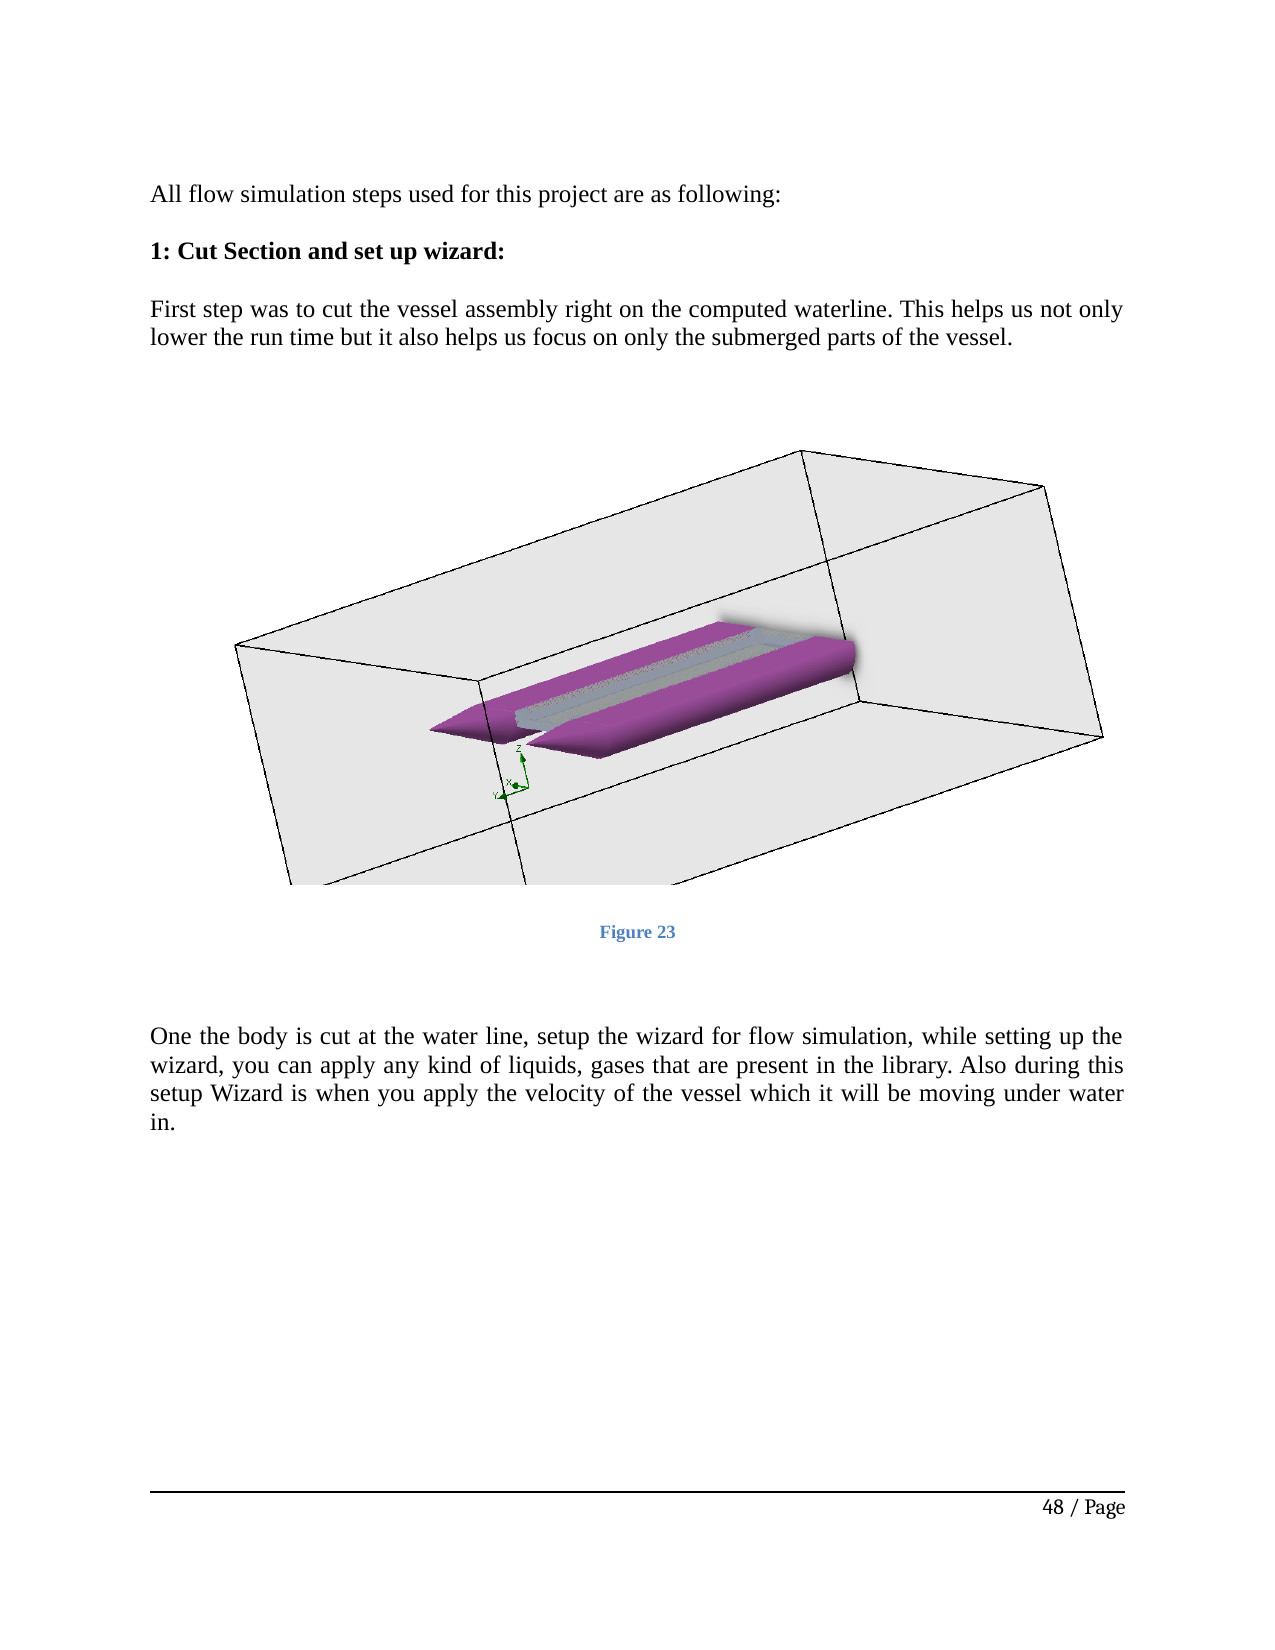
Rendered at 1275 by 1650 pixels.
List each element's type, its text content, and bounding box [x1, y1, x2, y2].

text One the body is cut at the water line, setup the wizard for flow simulation, while setting up the wizard, you can apply any kind of liquids, gases that are present in the library. Also during this setup Wizard is when you apply the velocity of the vessel which it will be moving under water in. [150, 1021, 1125, 1136]
text First step was to cut the vessel assembly right on the computed waterline. This helps us not only lower the run time but it also helps us focus on only the submerged parts of the vessel. [150, 294, 1125, 351]
text All flow simulation steps used for this project are as following: [150, 179, 1125, 207]
text Figure 23 [150, 921, 1125, 943]
text 1: Cut Section and set up wizard: [150, 236, 1125, 265]
picture [150, 437, 1125, 885]
